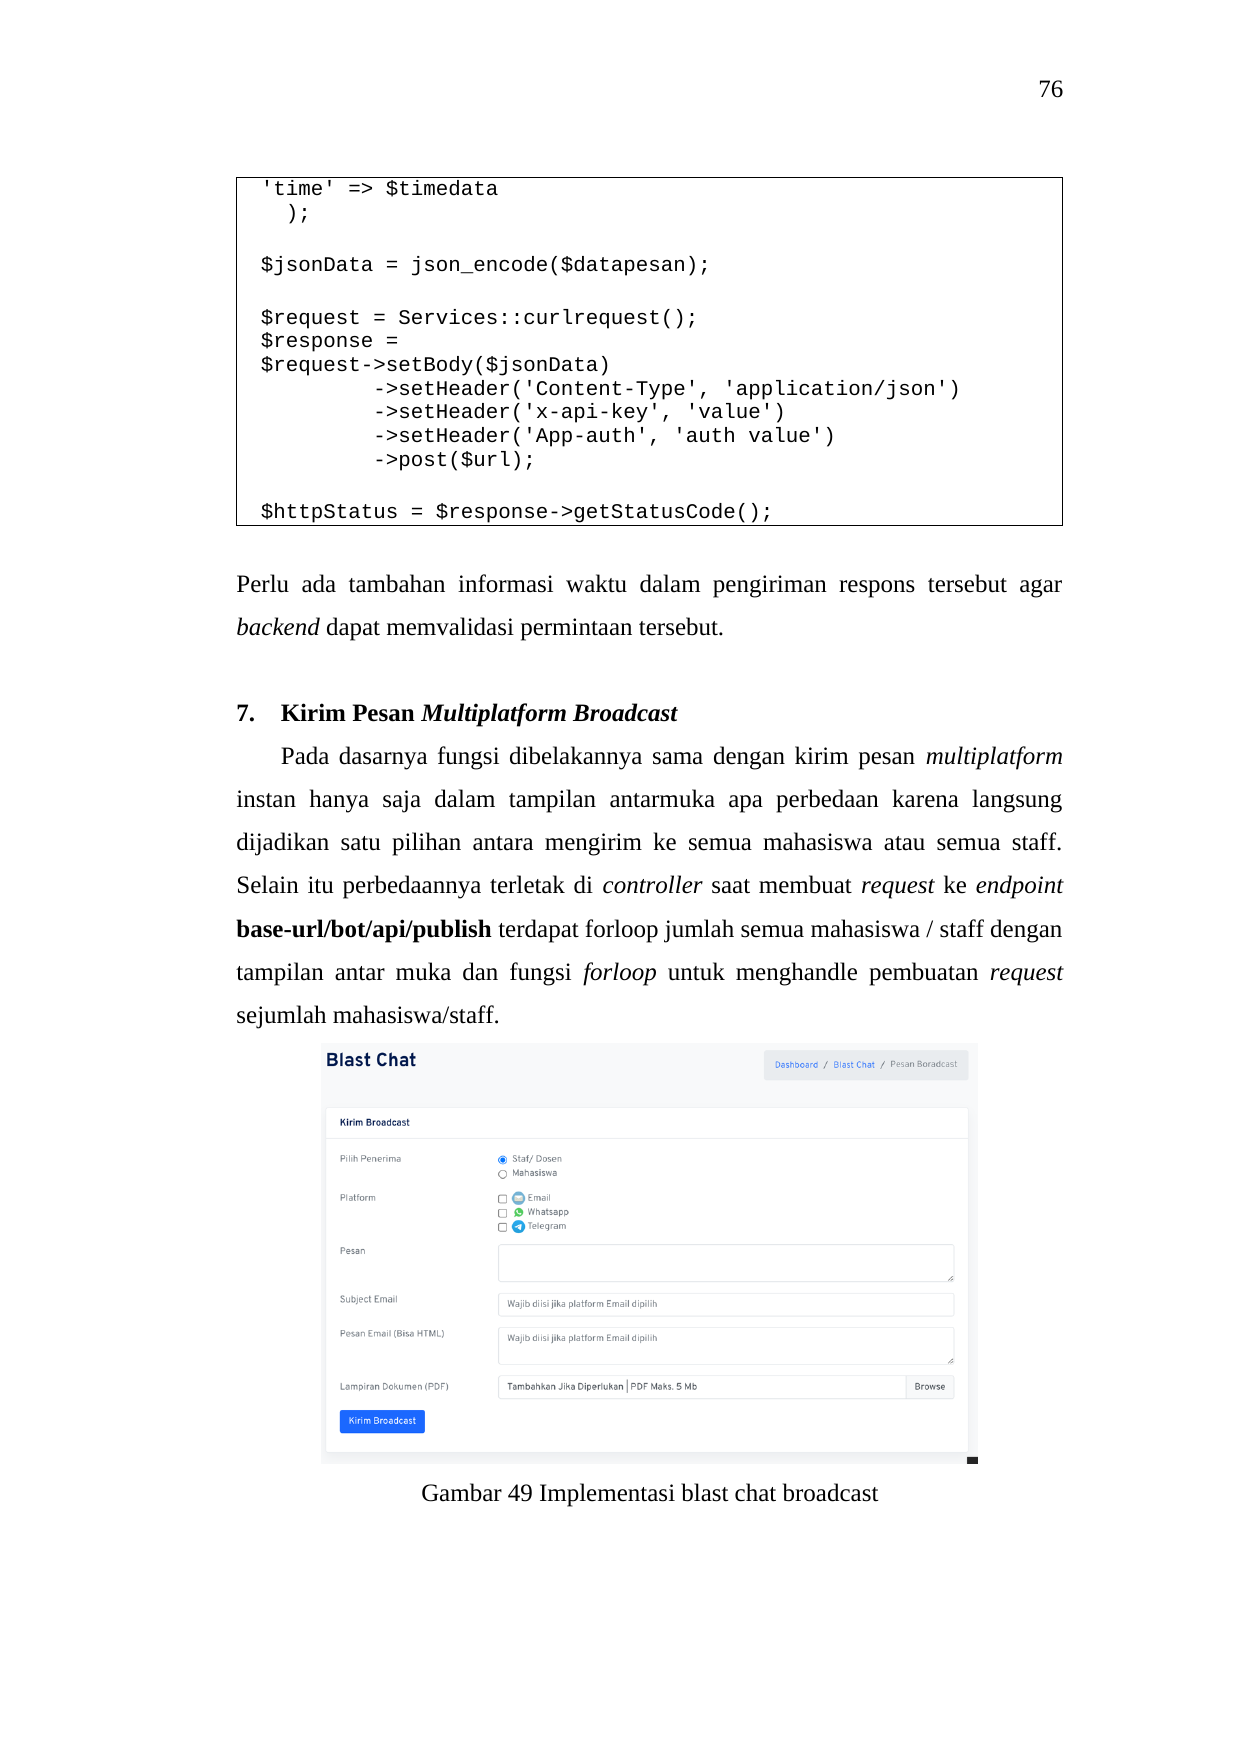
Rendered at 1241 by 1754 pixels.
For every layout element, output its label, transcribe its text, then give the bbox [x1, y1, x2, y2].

picture [321, 1043, 978, 1464]
list Kirim Pesan Multiplatform Broadcast [236, 698, 1063, 727]
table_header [237, 178, 1062, 524]
text Pada dasarnya fungsi dibelakannya sama dengan kirim pesan multiplatform instan hanya saja dalam tampilan antarmuka apa perbedaan karena langsung dijadikan satu pilihan antara mengirim ke semua mahasiswa atau semua staff. Selain itu perbedaannya terletak di controller saat membuat request ke endpoint base-url/bot/api/publish terdapat forloop jumlah semua mahasiswa / staff dengan tampilan antar muka dan fungsi forloop untuk menghandle pembuatan request sejumlah mahasiswa/staff. [236, 741, 1063, 1029]
text Gambar 49 Implementasi blast chat broadcast [236, 1478, 1063, 1507]
text Perlu ada tambahan informasi waktu dalam pengiriman respons tersebut agar backend dapat memvalidasi permintaan tersebut. [236, 569, 1063, 641]
